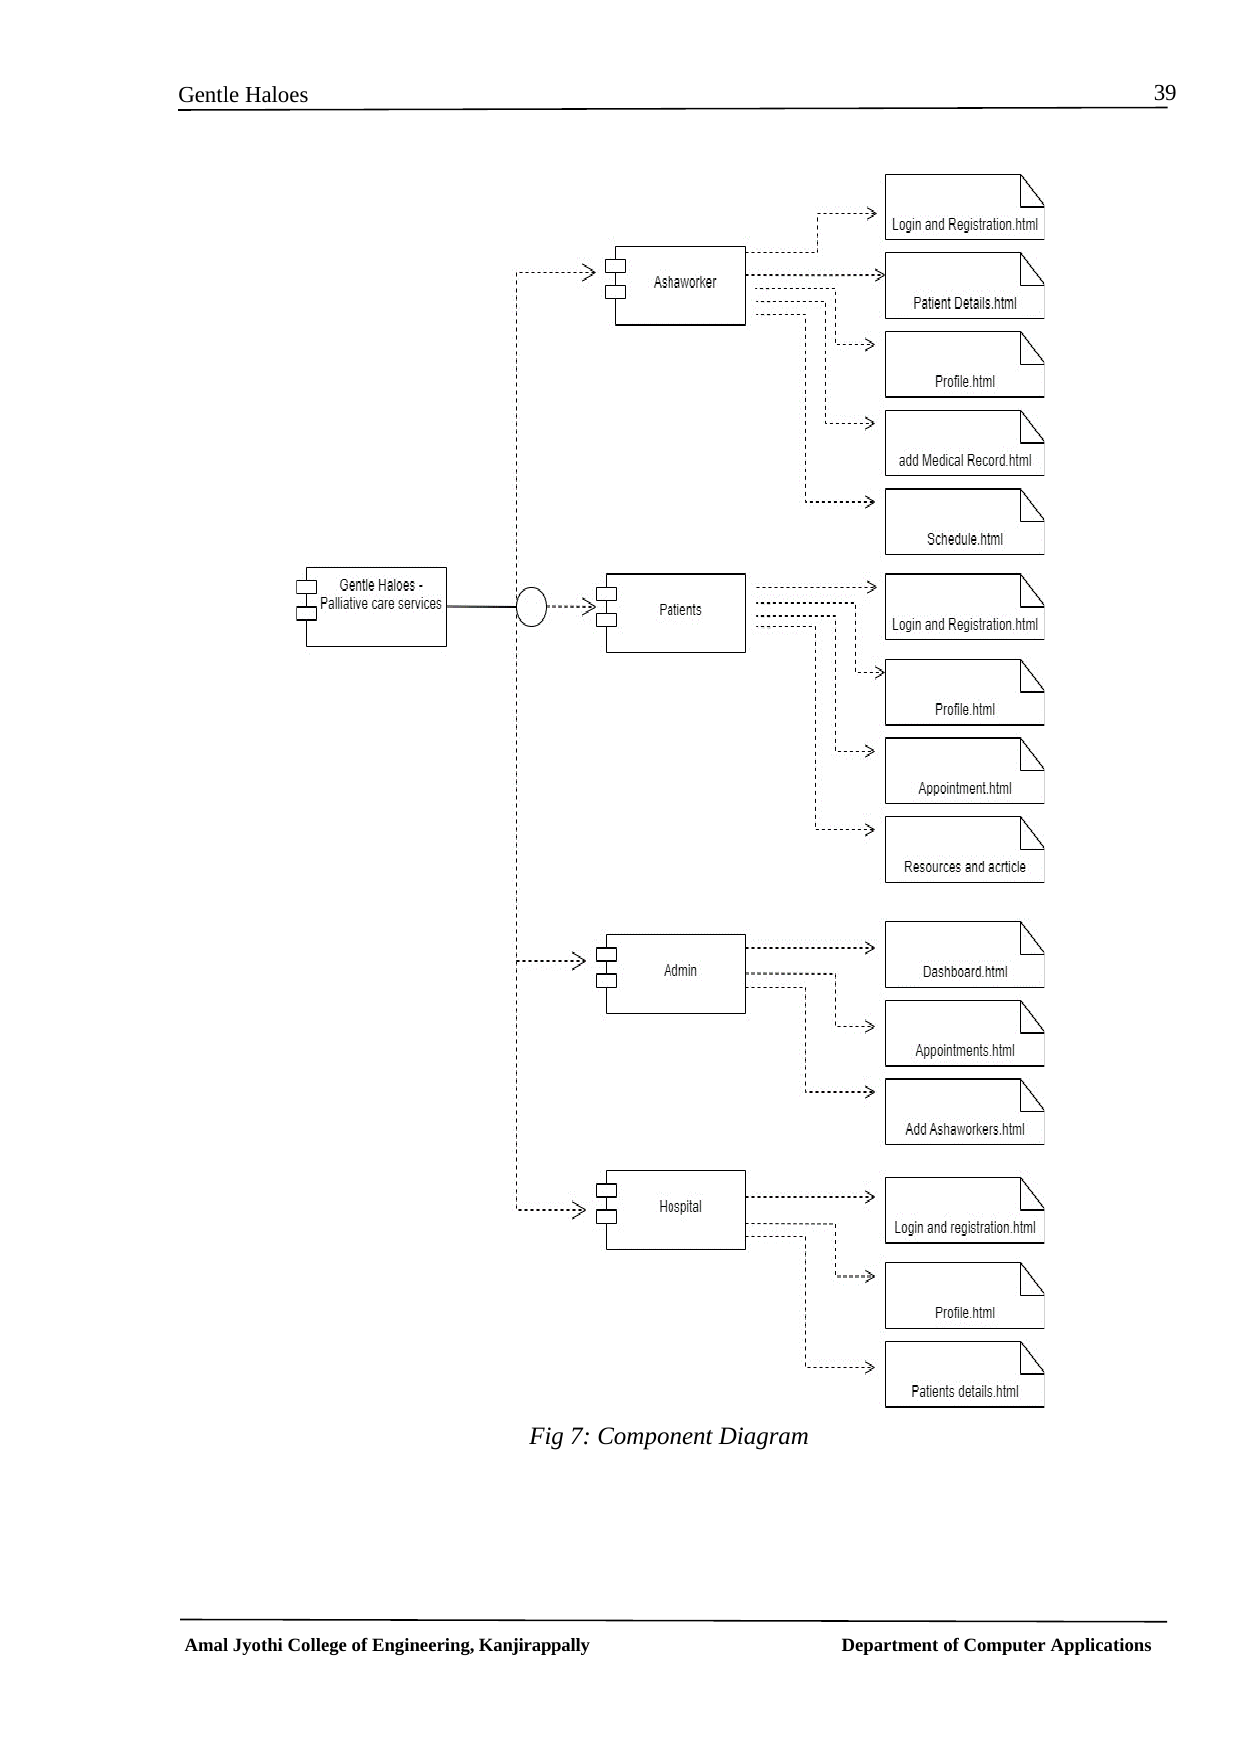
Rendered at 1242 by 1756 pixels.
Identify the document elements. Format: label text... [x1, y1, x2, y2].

text Fig 7: Component Diagram [178, 1421, 1162, 1450]
picture [296, 174, 1045, 1408]
